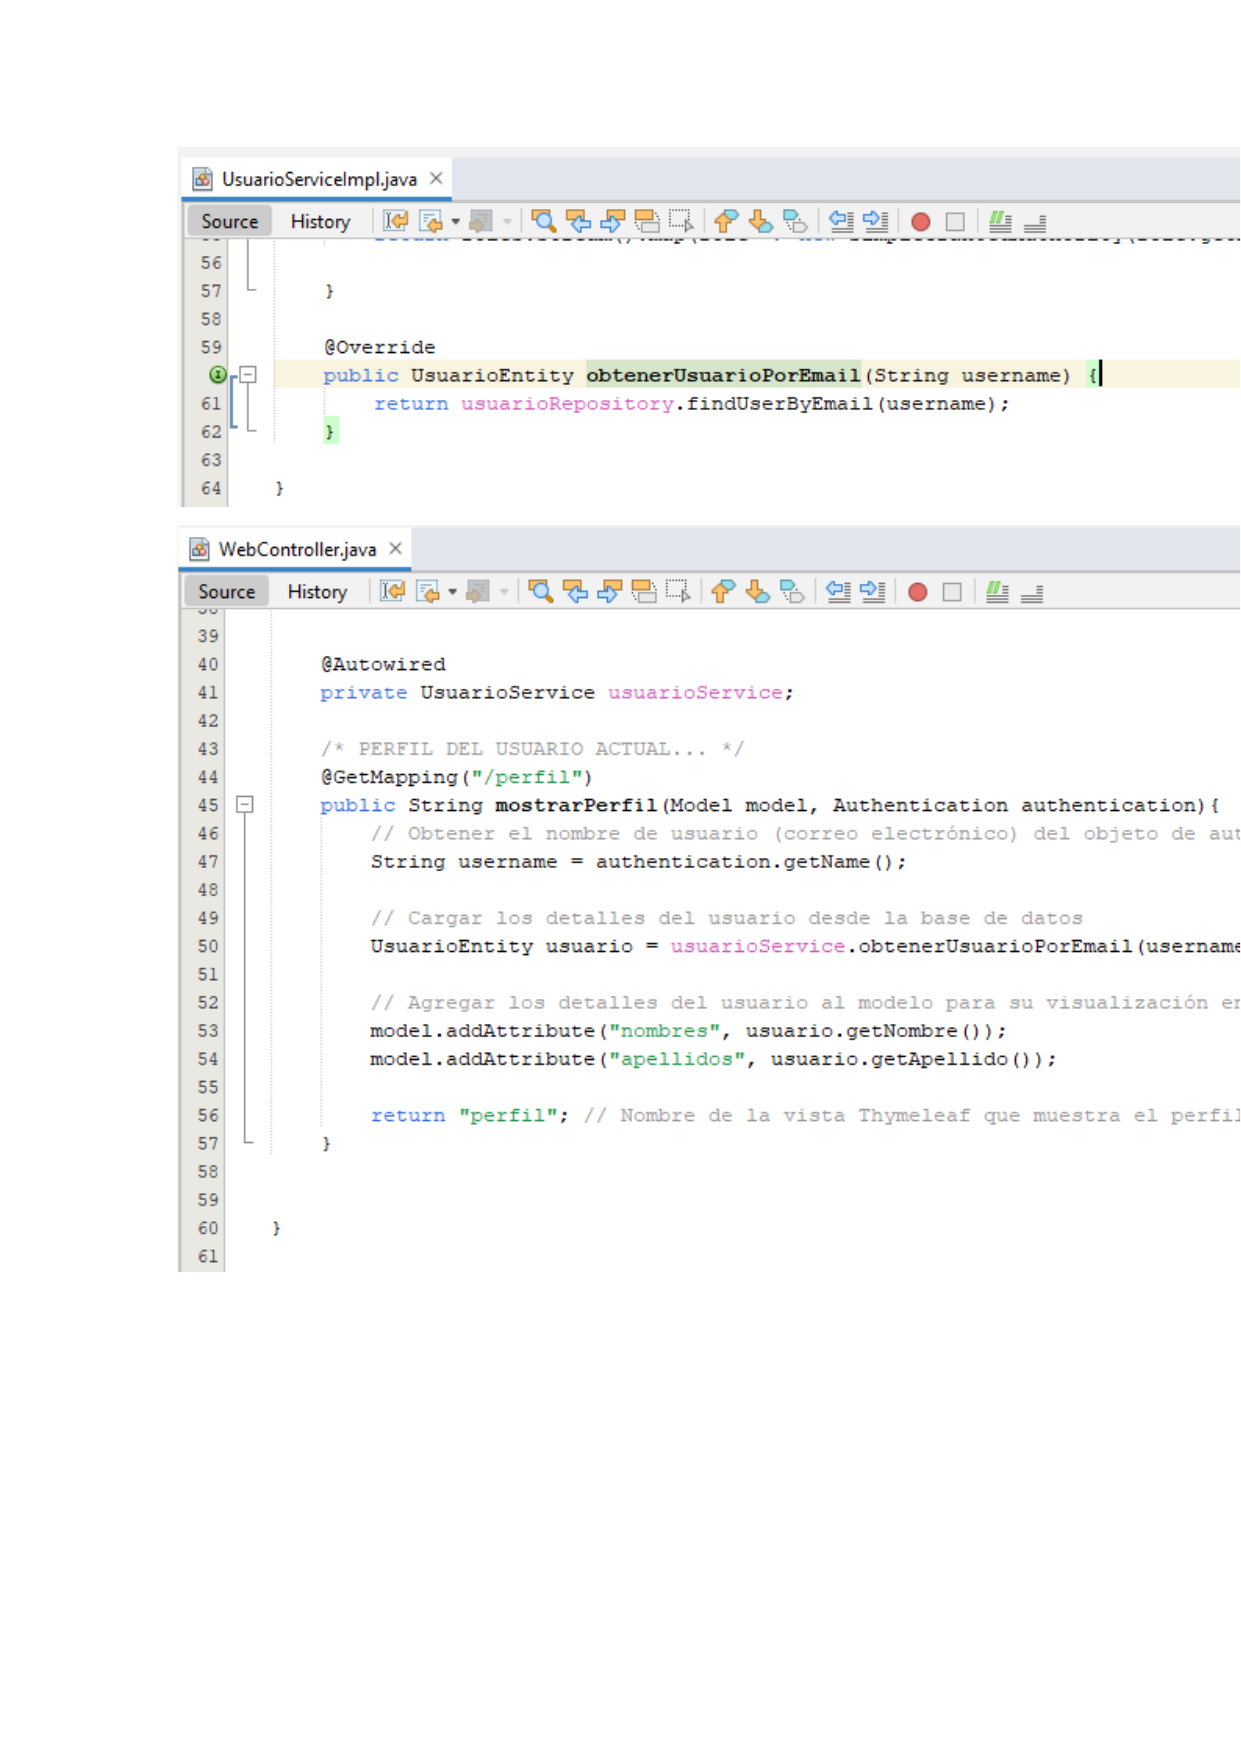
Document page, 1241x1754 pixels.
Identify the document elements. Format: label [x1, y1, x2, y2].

picture [177, 147, 1241, 507]
picture [177, 525, 1241, 1272]
